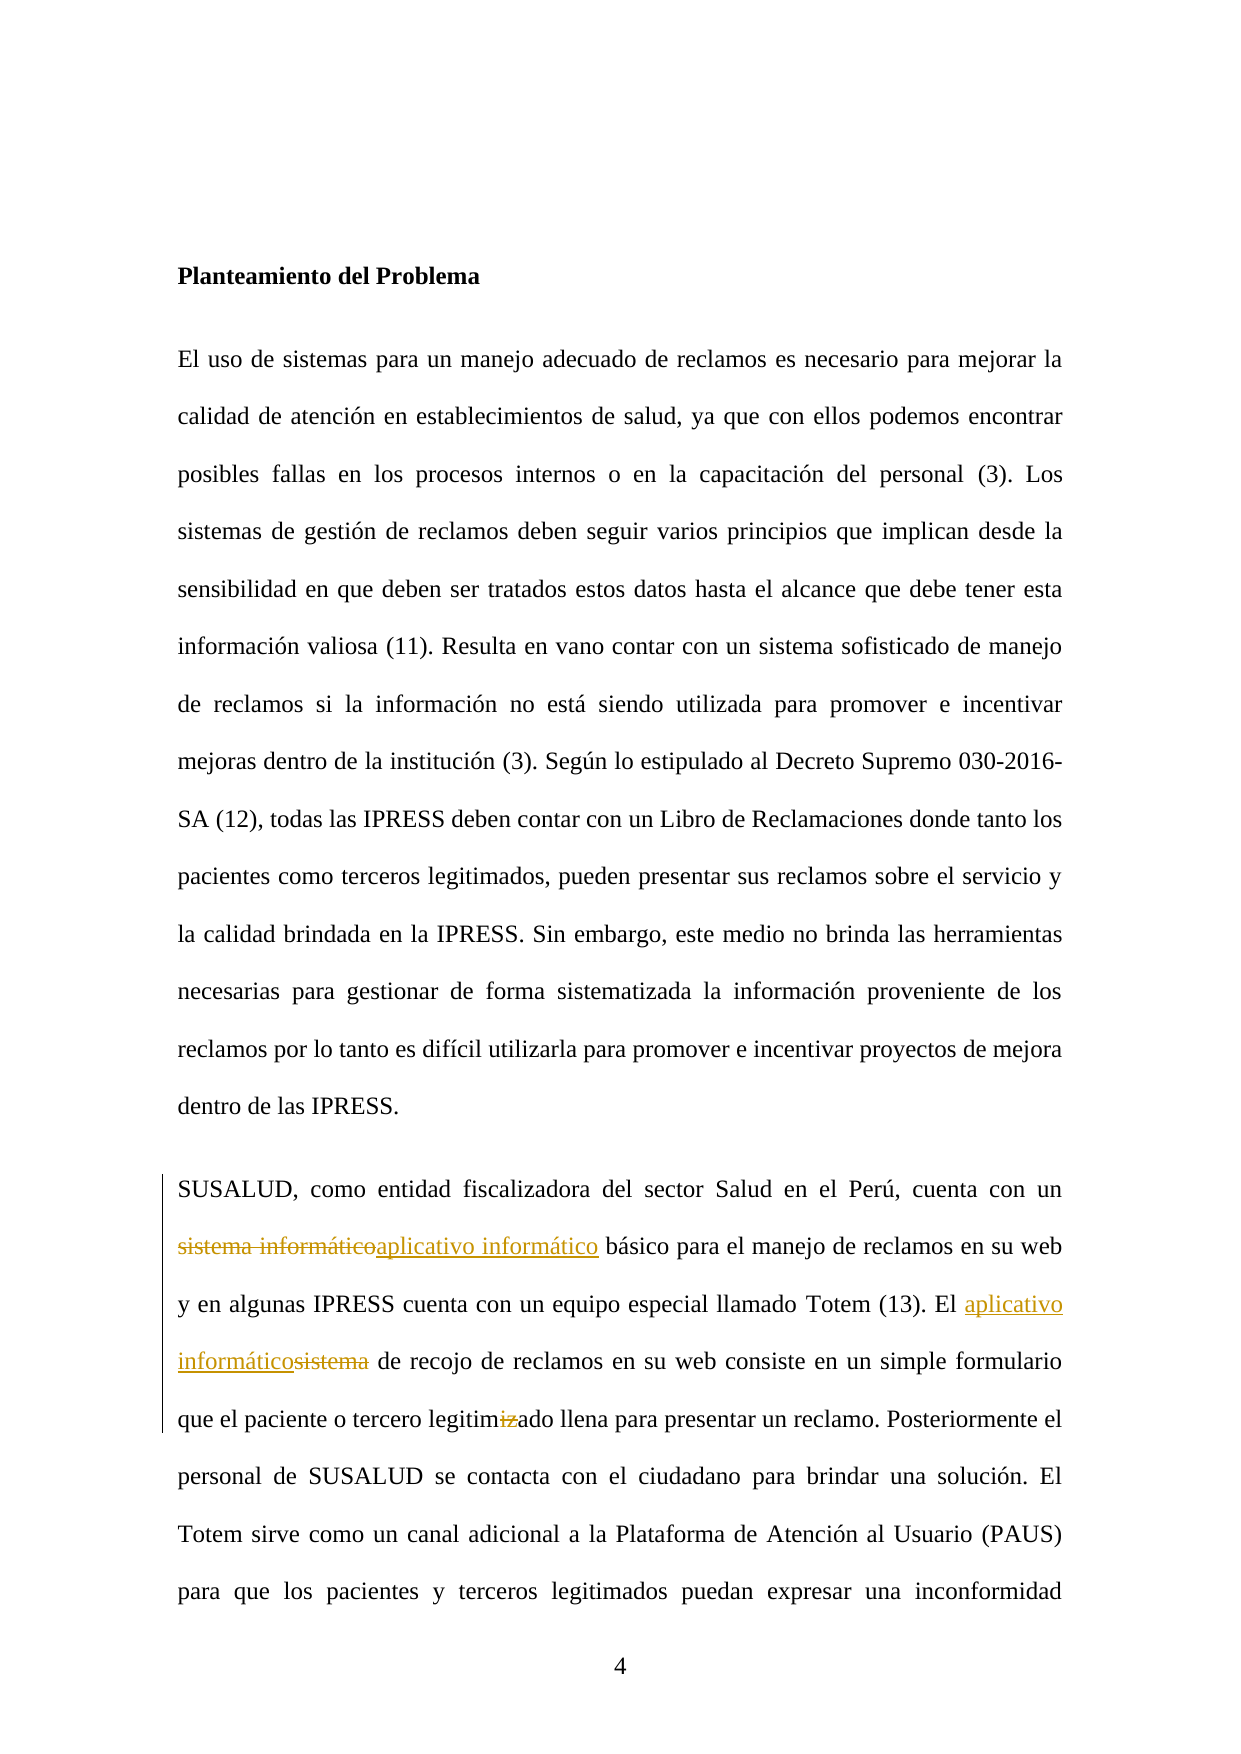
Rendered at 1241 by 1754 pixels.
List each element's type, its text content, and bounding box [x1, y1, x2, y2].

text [177, 1174, 1063, 1605]
text El uso de sistemas para un manejo adecuado de reclamos es necesario para mejorar la calidad de atención en establecimientos de salud, ya que con ellos podemos encontrar posibles fallas en los procesos internos o en la capacitación del personal (3). Los sistemas de gestión de reclamos deben seguir varios principios que implican desde la sensibilidad en que deben ser tratados estos datos hasta el alcance que debe tener esta información valiosa (11). Resulta en vano contar con un sistema sofisticado de manejo de reclamos si la información no está siendo utilizada para promover e incentivar mejoras dentro de la institución (3). Según lo estipulado al Decreto Supremo 030-2016-SA (12), todas las IPRESS deben contar con un Libro de Reclamaciones donde tanto los pacientes como terceros legitimados, pueden presentar sus reclamos sobre el servicio y la calidad brindada en la IPRESS. Sin embargo, este medio no brinda las herramientas necesarias para gestionar de forma sistematizada la información proveniente de los reclamos por lo tanto es difícil utilizarla para promover e incentivar proyectos de mejora dentro de las IPRESS. [177, 344, 1063, 1120]
subtitle Planteamiento del Problema [177, 261, 1063, 290]
